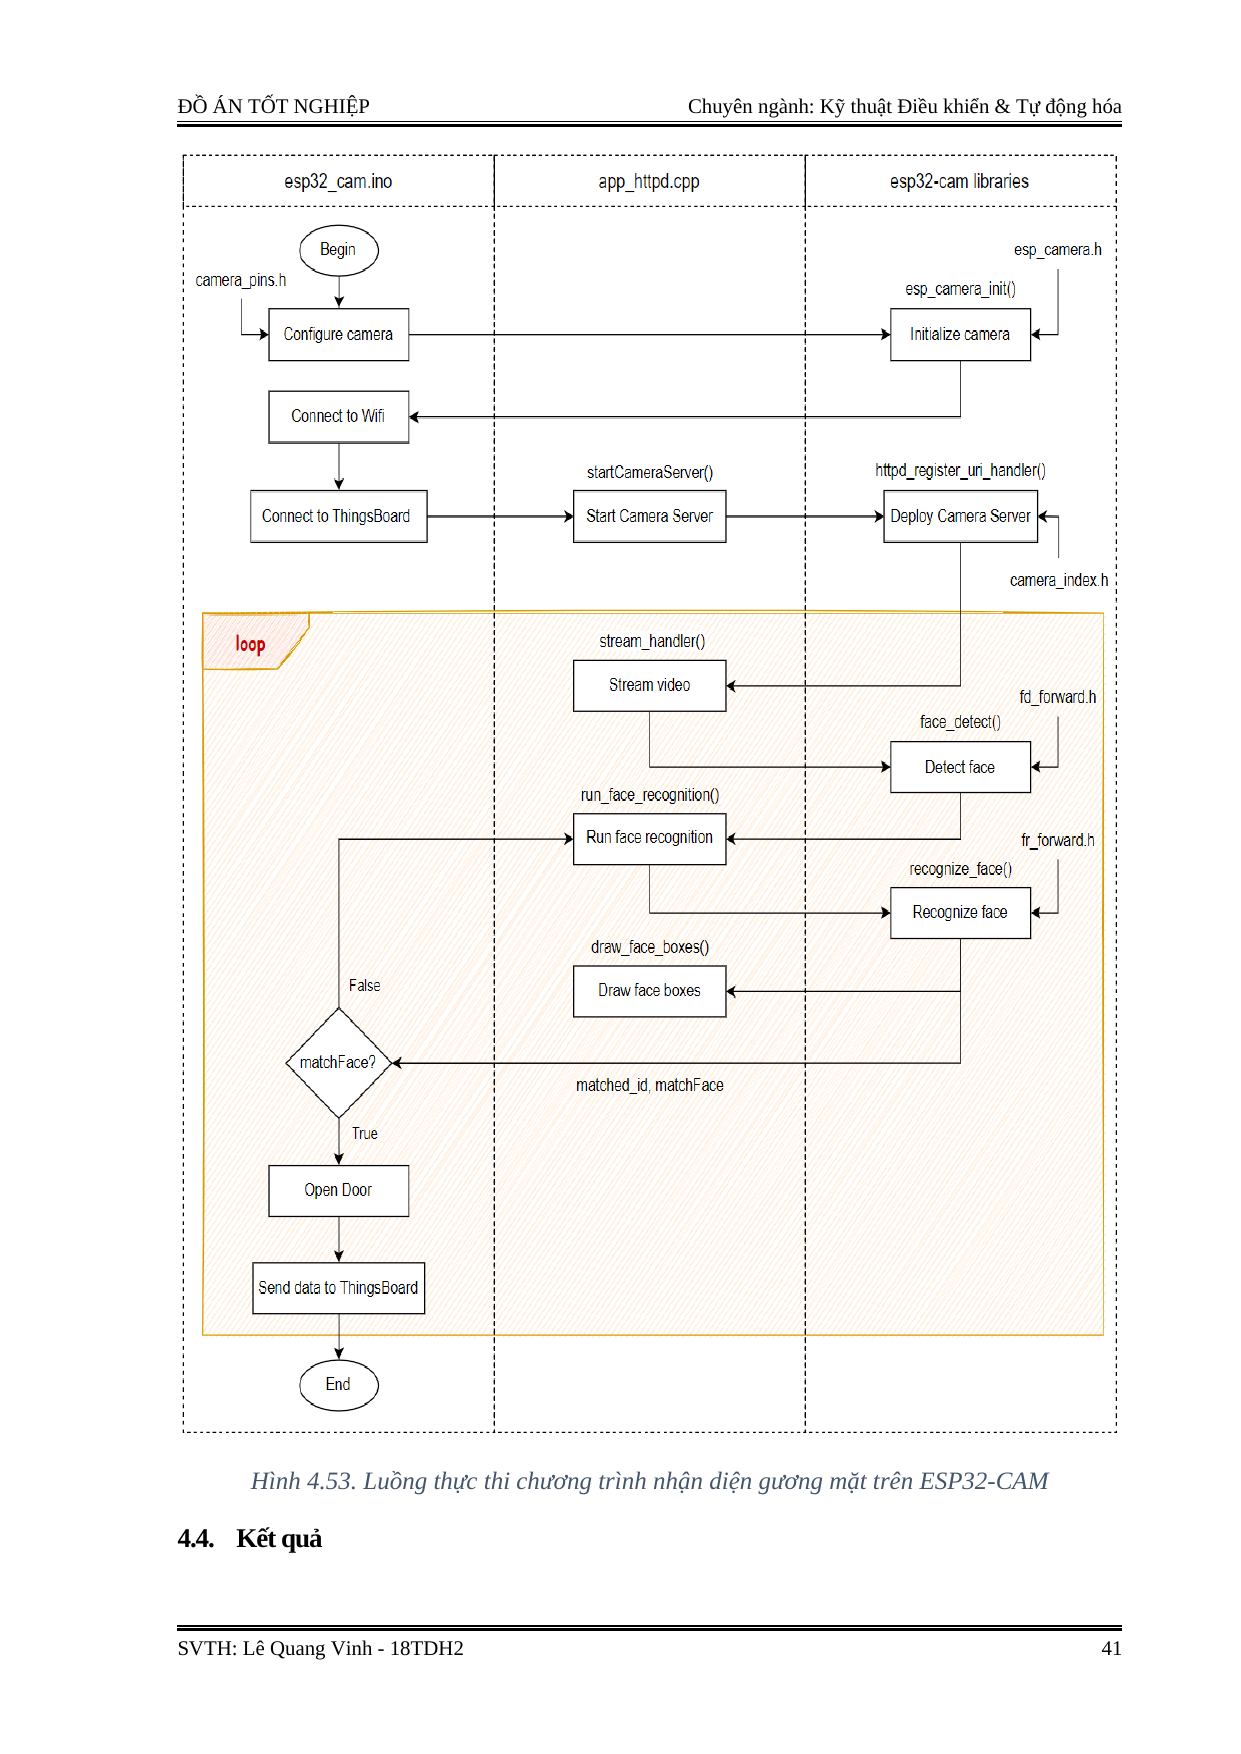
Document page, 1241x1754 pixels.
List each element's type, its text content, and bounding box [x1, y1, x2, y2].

picture [177, 147, 1123, 1441]
subtitle Kết quả [177, 1522, 1122, 1553]
